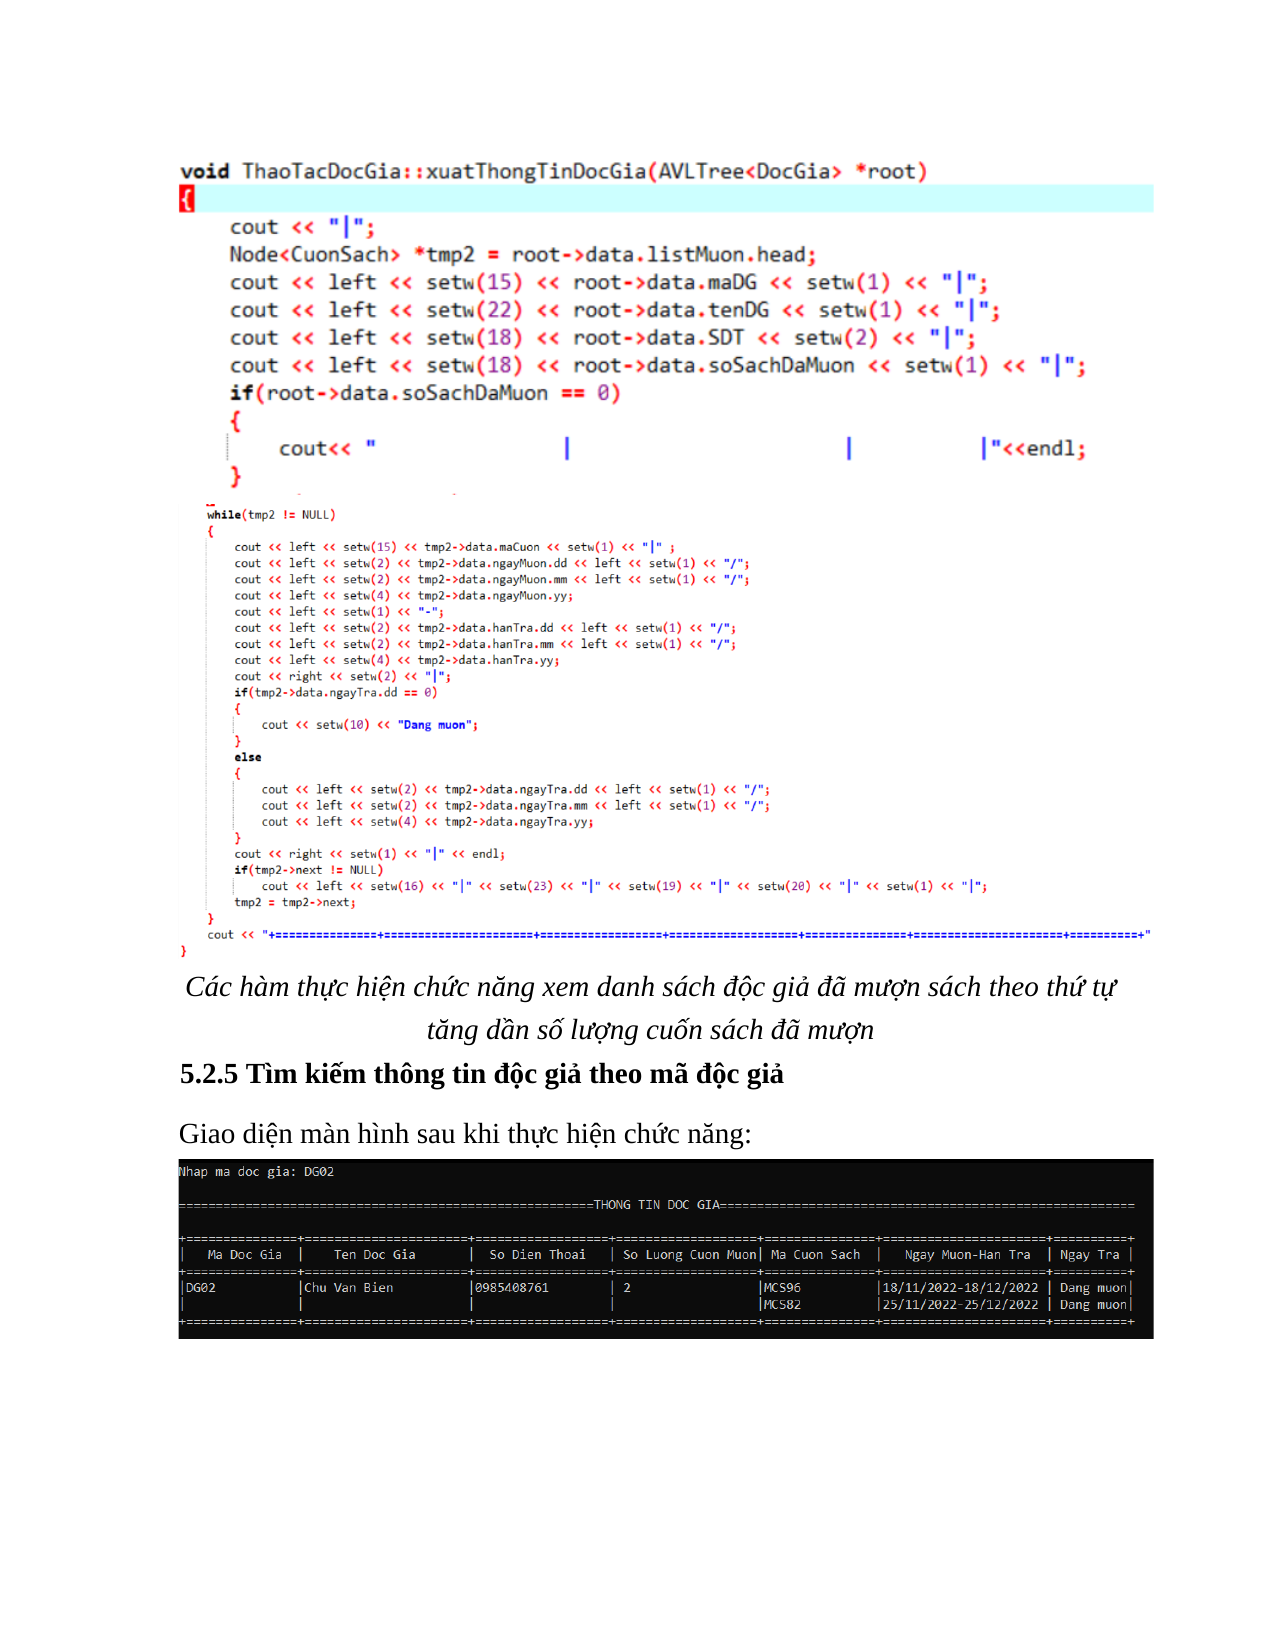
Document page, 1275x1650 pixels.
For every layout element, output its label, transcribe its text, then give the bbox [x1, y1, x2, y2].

text Giao diện màn hình sau khi thực hiện chức năng: [178, 1116, 1125, 1150]
text Các hàm thực hiện chức năng xem danh sách độc giả đã mượn sách theo thứ tự tăng dần số lượng cuốn sách đã mượn [178, 969, 1125, 1046]
picture [178, 150, 1154, 495]
picture [178, 504, 1154, 959]
text 5.2.5 Tìm kiếm thông tin độc giả theo mã độc giả [180, 1056, 1125, 1089]
picture [178, 1159, 1154, 1339]
